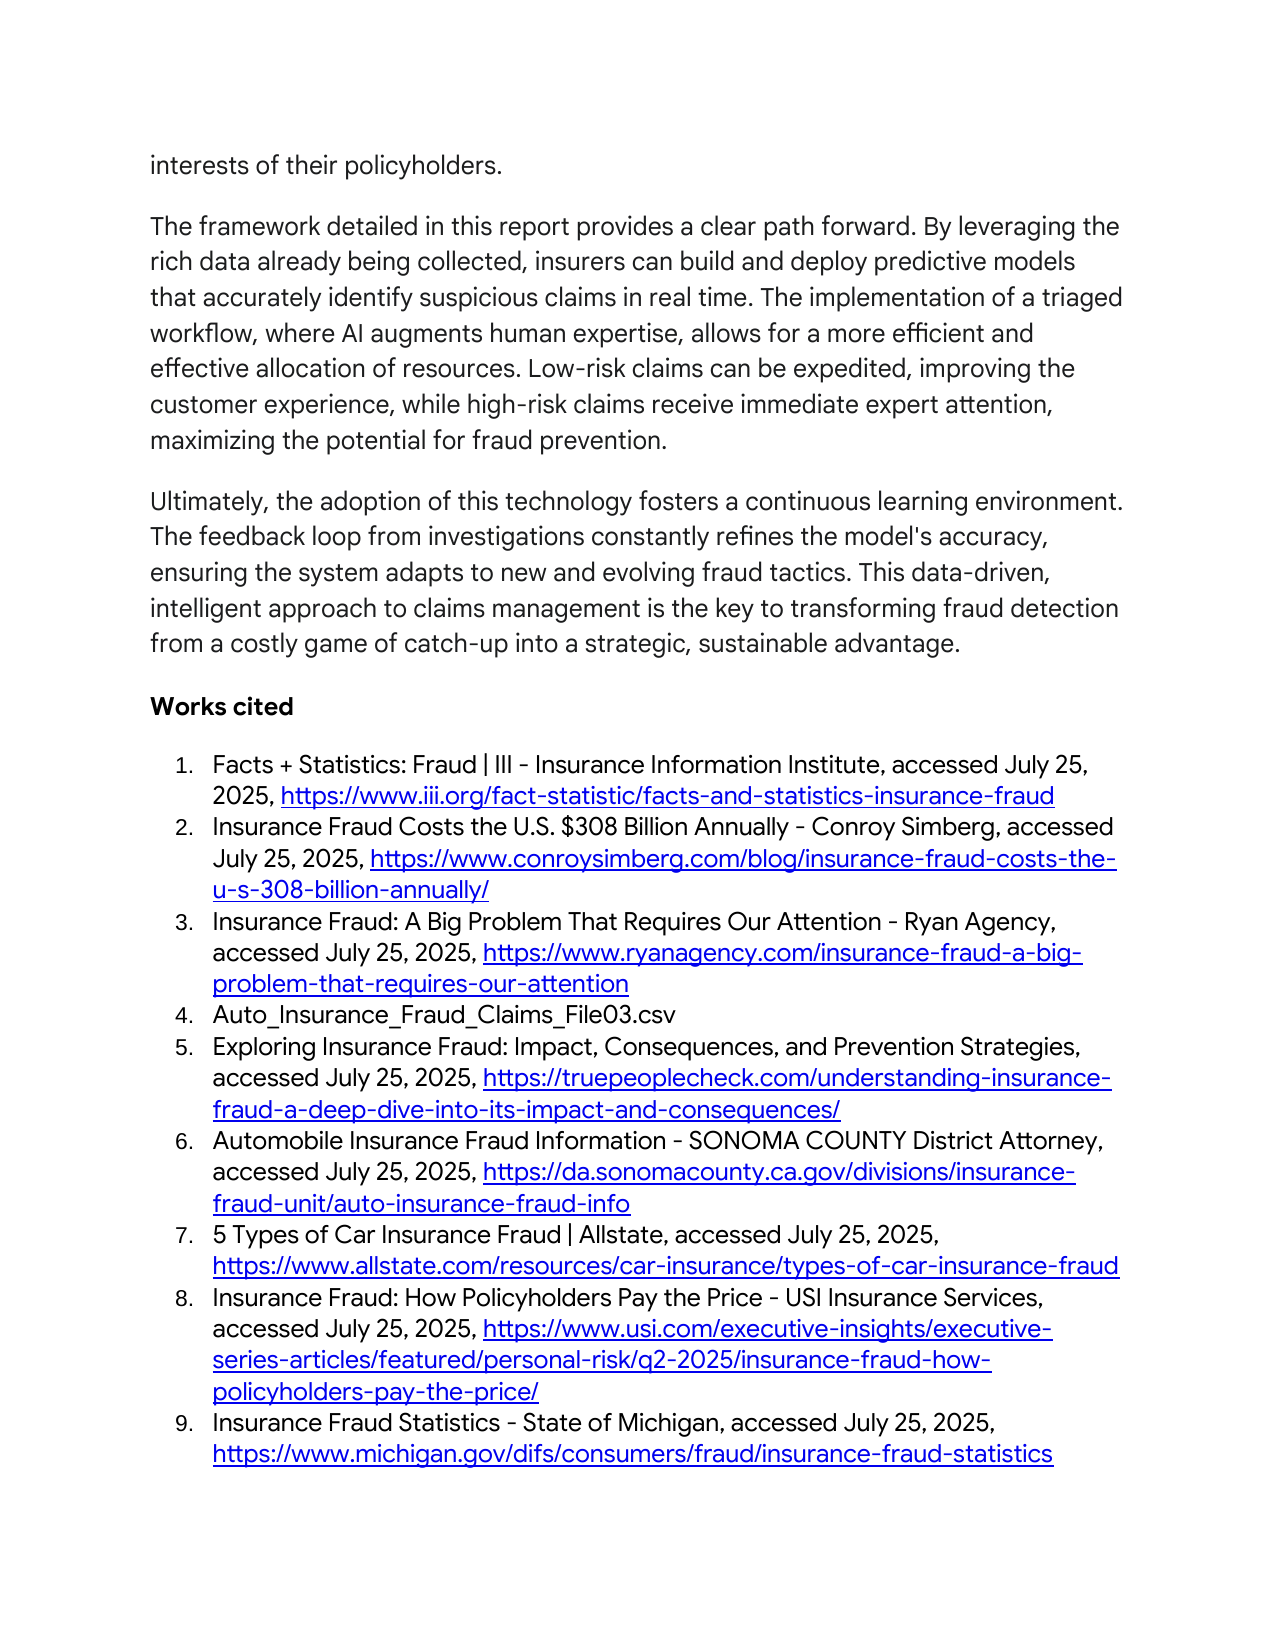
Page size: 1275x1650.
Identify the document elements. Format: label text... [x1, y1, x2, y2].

list Insurance Fraud Costs the U.S. $308 Billion Annually - Conroy Simberg, accessed July 25, 2025, https://www.conroysimberg.com/blog/insurance-fraud-costs-the-u-s-308-billion-annually/ [175, 812, 1125, 906]
list Insurance Fraud: A Big Problem That Requires Our Attention - Ryan Agency, accessed July 25, 2025, https://www.ryanagency.com/insurance-fraud-a-big-problem-that-requires-our-attention [175, 906, 1125, 1000]
text The framework detailed in this report provides a clear path forward. By leveraging the rich data already being collected, insurers can build and deploy predictive models that accurately identify suspicious claims in real time. The implementation of a triaged workflow, where AI augments human expertise, allows for a more efficient and effective allocation of resources. Low-risk claims can be expedited, improving the customer experience, while high-risk claims receive immediate expert attention, maximizing the potential for fraud prevention. [150, 211, 1125, 456]
list 5 Types of Car Insurance Fraud | Allstate, accessed July 25, 2025, https://www.allstate.com/resources/car-insurance/types-of-car-insurance-fraud [175, 1219, 1125, 1282]
text Ultimately, the adoption of this technology fosters a continuous learning environment. The feedback loop from investigations constantly refines the model's accuracy, ensuring the system adapts to new and evolving fraud tactics. This data-driven, intelligent approach to claims management is the key to transforming fraud detection from a costly game of catch-up into a strategic, sustainable advantage. [150, 486, 1125, 660]
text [150, 150, 1125, 181]
list Automobile Insurance Fraud Information - SONOMA COUNTY District Attorney, accessed July 25, 2025, https://da.sonomacounty.ca.gov/divisions/insurance-fraud-unit/auto-insurance-fraud-info [175, 1125, 1125, 1219]
list Insurance Fraud: How Policyholders Pay the Price - USI Insurance Services, accessed July 25, 2025, https://www.usi.com/executive-insights/executive-series-articles/featured/personal-risk/q2-2025/insurance-fraud-how-policyholders-pay-the-price/ [175, 1282, 1125, 1407]
list Auto_Insurance_Fraud_Claims_File03.csv [175, 1000, 1125, 1031]
list Insurance Fraud Statistics - State of Michigan, accessed July 25, 2025, https://www.michigan.gov/difs/consumers/fraud/insurance-fraud-statistics [175, 1407, 1125, 1470]
subtitle Works cited [150, 691, 1125, 722]
list Facts + Statistics: Fraud | III - Insurance Information Institute, accessed July 25, 2025, https://www.iii.org/fact-statistic/facts-and-statistics-insurance-fraud [175, 749, 1125, 812]
list Exploring Insurance Fraud: Impact, Consequences, and Prevention Strategies, accessed July 25, 2025, https://truepeoplecheck.com/understanding-insurance-fraud-a-deep-dive-into-its-impact-and-consequences/ [175, 1031, 1125, 1125]
